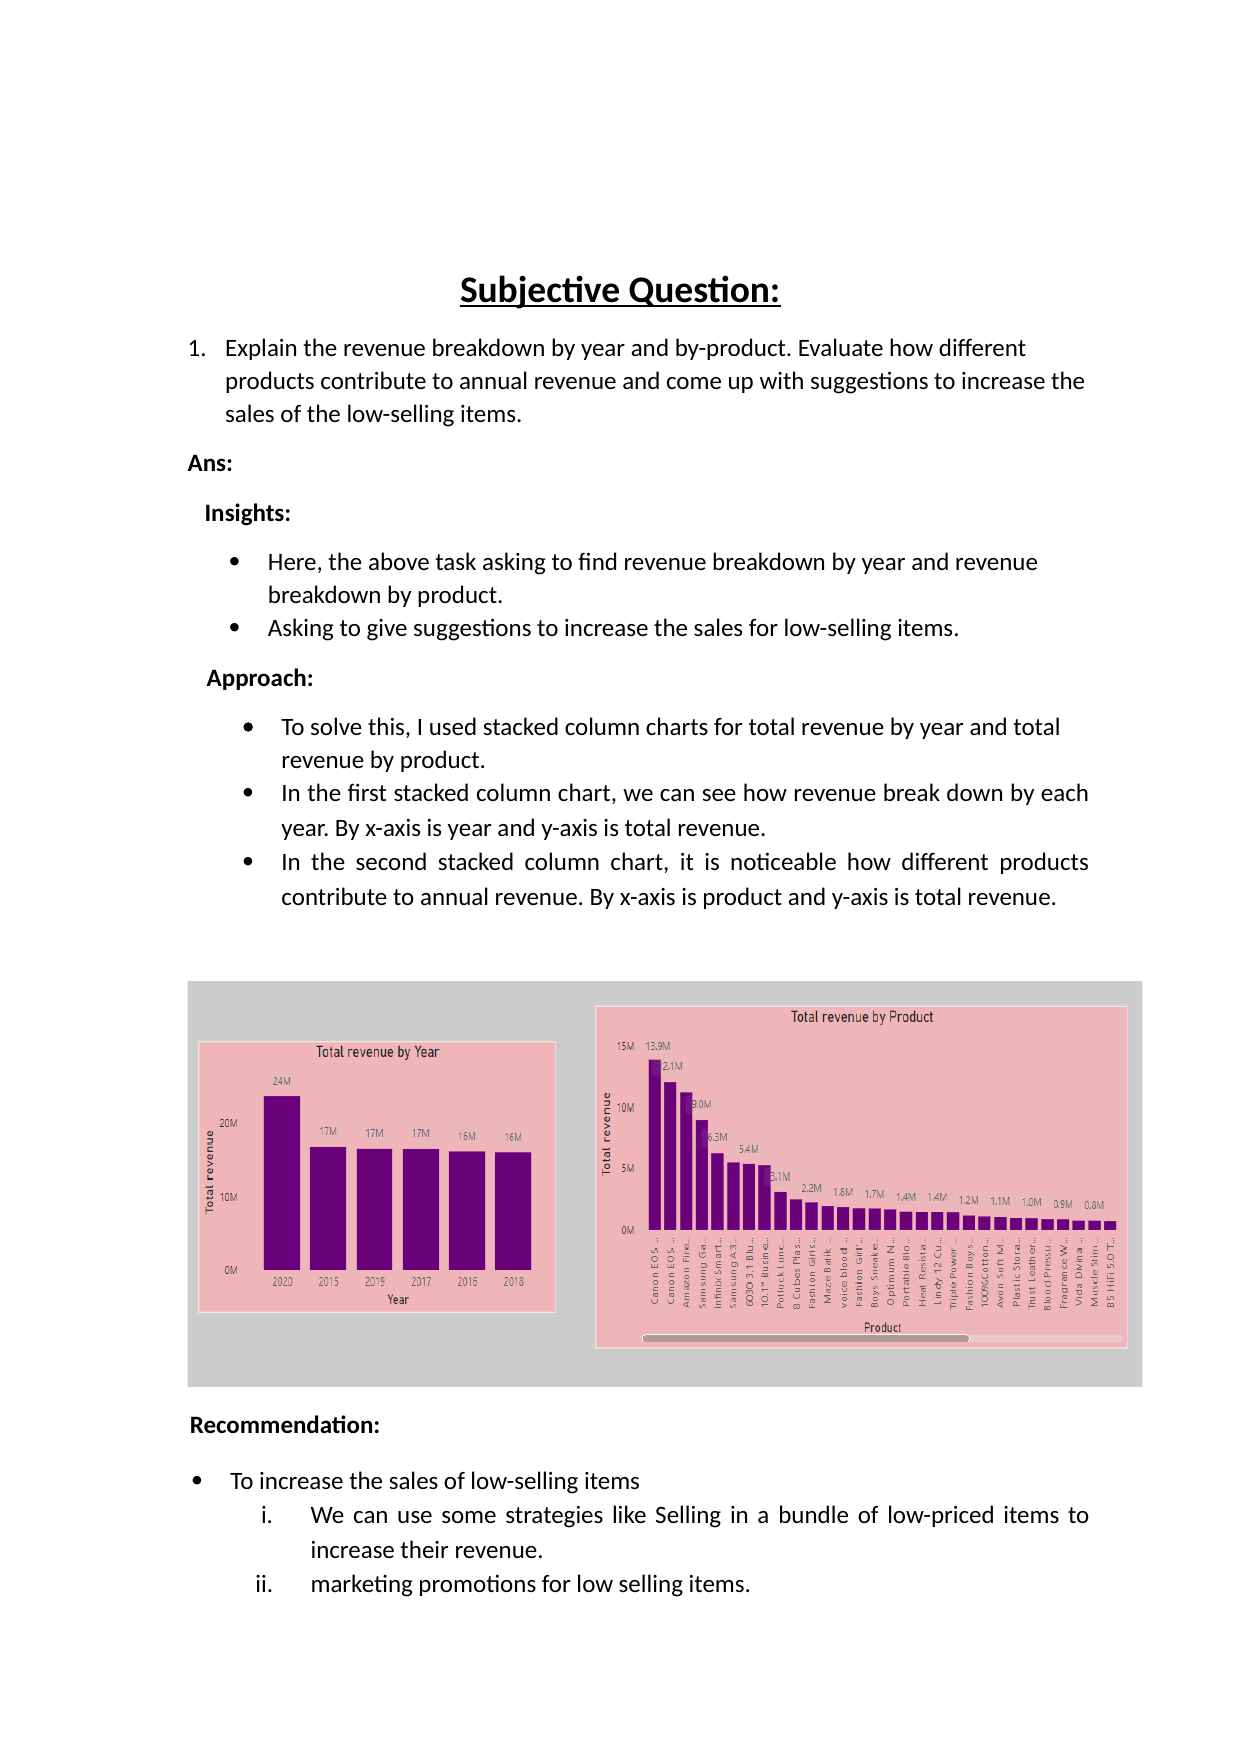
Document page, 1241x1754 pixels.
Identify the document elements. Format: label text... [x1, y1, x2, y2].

text Ans: [187, 447, 1090, 478]
list In the first stacked column chart, we can see how revenue break down by each year. By x-axis is year and y-axis is total revenue. [244, 777, 1090, 842]
list To increase the sales of low-selling items [193, 1465, 1090, 1495]
list We can use some strategies like Selling in a bundle of low-priced items to increase their revenue. [273, 1499, 1090, 1564]
picture [187, 981, 1143, 1387]
text Recommendation: [150, 1409, 1090, 1440]
list marketing promotions for low selling items. [273, 1568, 1090, 1599]
text Approach: [150, 662, 1090, 692]
list Asking to give suggestions to increase the sales for low-selling items. [230, 612, 1090, 643]
list In the second stacked column chart, it is noticeable how different products contribute to annual revenue. By x-axis is product and y-axis is total revenue. [244, 846, 1090, 911]
list Here, the above task asking to find revenue breakdown by year and revenue breakdown by product. [230, 546, 1090, 610]
text Insights: [187, 497, 1090, 527]
text Subjective Question: [150, 266, 1090, 312]
list Explain the revenue breakdown by year and by-product. Evaluate how different products contribute to annual revenue and come up with suggestions to increase the sales of the low-selling items. [187, 332, 1090, 428]
list To solve this, I used stacked column charts for total revenue by year and total revenue by product. [244, 711, 1090, 775]
